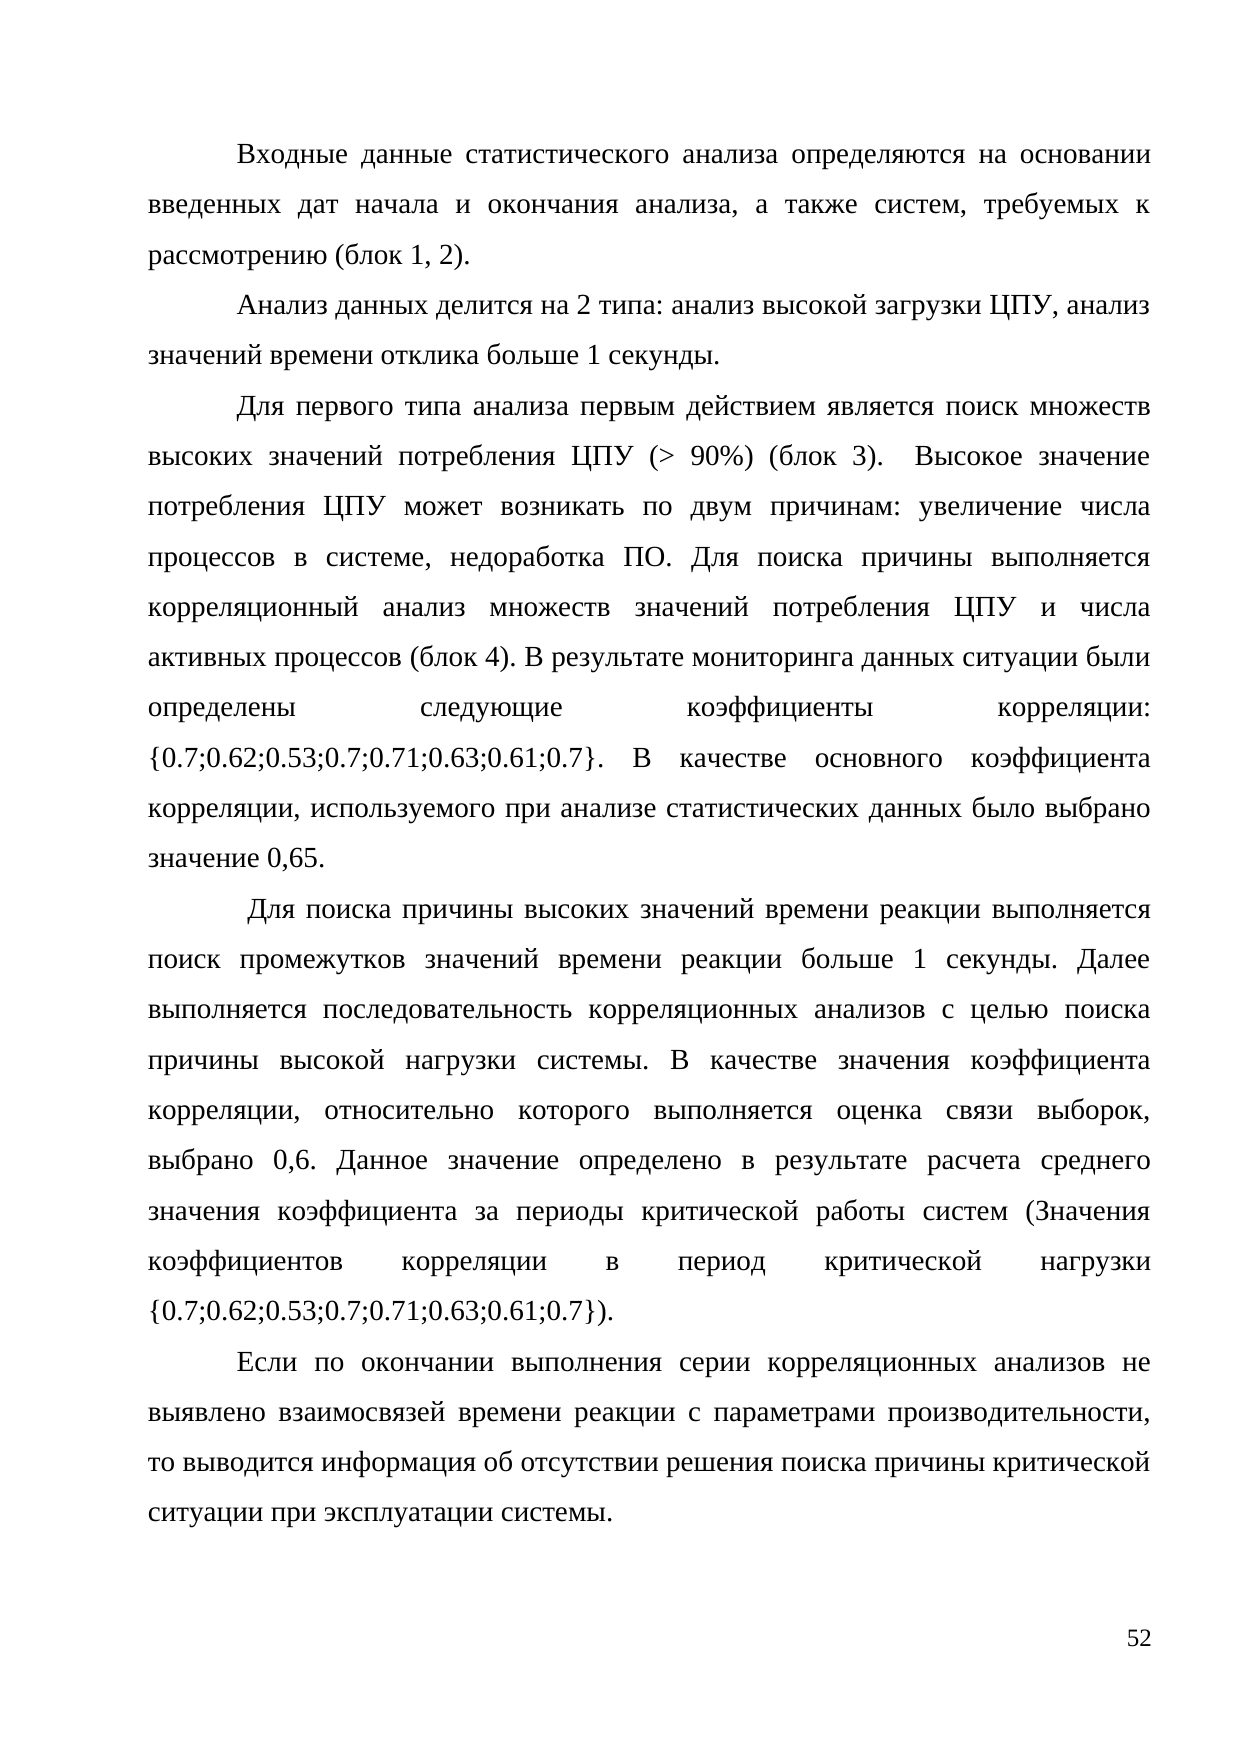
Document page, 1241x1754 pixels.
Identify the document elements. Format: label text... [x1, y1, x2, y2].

text Если по окончании выполнения серии корреляционных анализов не выявлено взаимосвязей времени реакции с параметрами производительности, то выводится информация об отсутствии решения поиска причины критической ситуации при эксплуатации системы. [148, 1344, 1152, 1528]
text Для поиска причины высоких значений времени реакции выполняется поиск промежутков значений времени реакции больше 1 секунды. Далее выполняется последовательность корреляционных анализов с целью поиска причины высокой нагрузки системы. В качестве значения коэффициента корреляции, относительно которого выполняется оценка связи выборок, выбрано 0,6. Данное значение определено в результате расчета среднего значения коэффициента за периоды критической работы систем (Значения коэффициентов корреляции в период критической нагрузки {0.7;0.62;0.53;0.7;0.71;0.63;0.61;0.7}). [148, 891, 1152, 1327]
text Входные данные статистического анализа определяются на основании введенных дат начала и окончания анализа, а также систем, требуемых к рассмотрению (блок 1, 2). [148, 136, 1152, 270]
text Для первого типа анализа первым действием является поиск множеств высоких значений потребления ЦПУ (> 90%) (блок 3). Высокое значение потребления ЦПУ может возникать по двум причинам: увеличение числа процессов в системе, недоработка ПО. Для поиска причины выполняется корреляционный анализ множеств значений потребления ЦПУ и числа активных процессов (блок 4). В результате мониторинга данных ситуации были определены следующие коэффициенты корреляции: {0.7;0.62;0.53;0.7;0.71;0.63;0.61;0.7}. В качестве основного коэффициента корреляции, используемого при анализе статистических данных было выбрано значение 0,65. [148, 388, 1152, 874]
text Анализ данных делится на 2 типа: анализ высокой загрузки ЦПУ, анализ значений времени отклика больше 1 секунды. [148, 287, 1152, 371]
